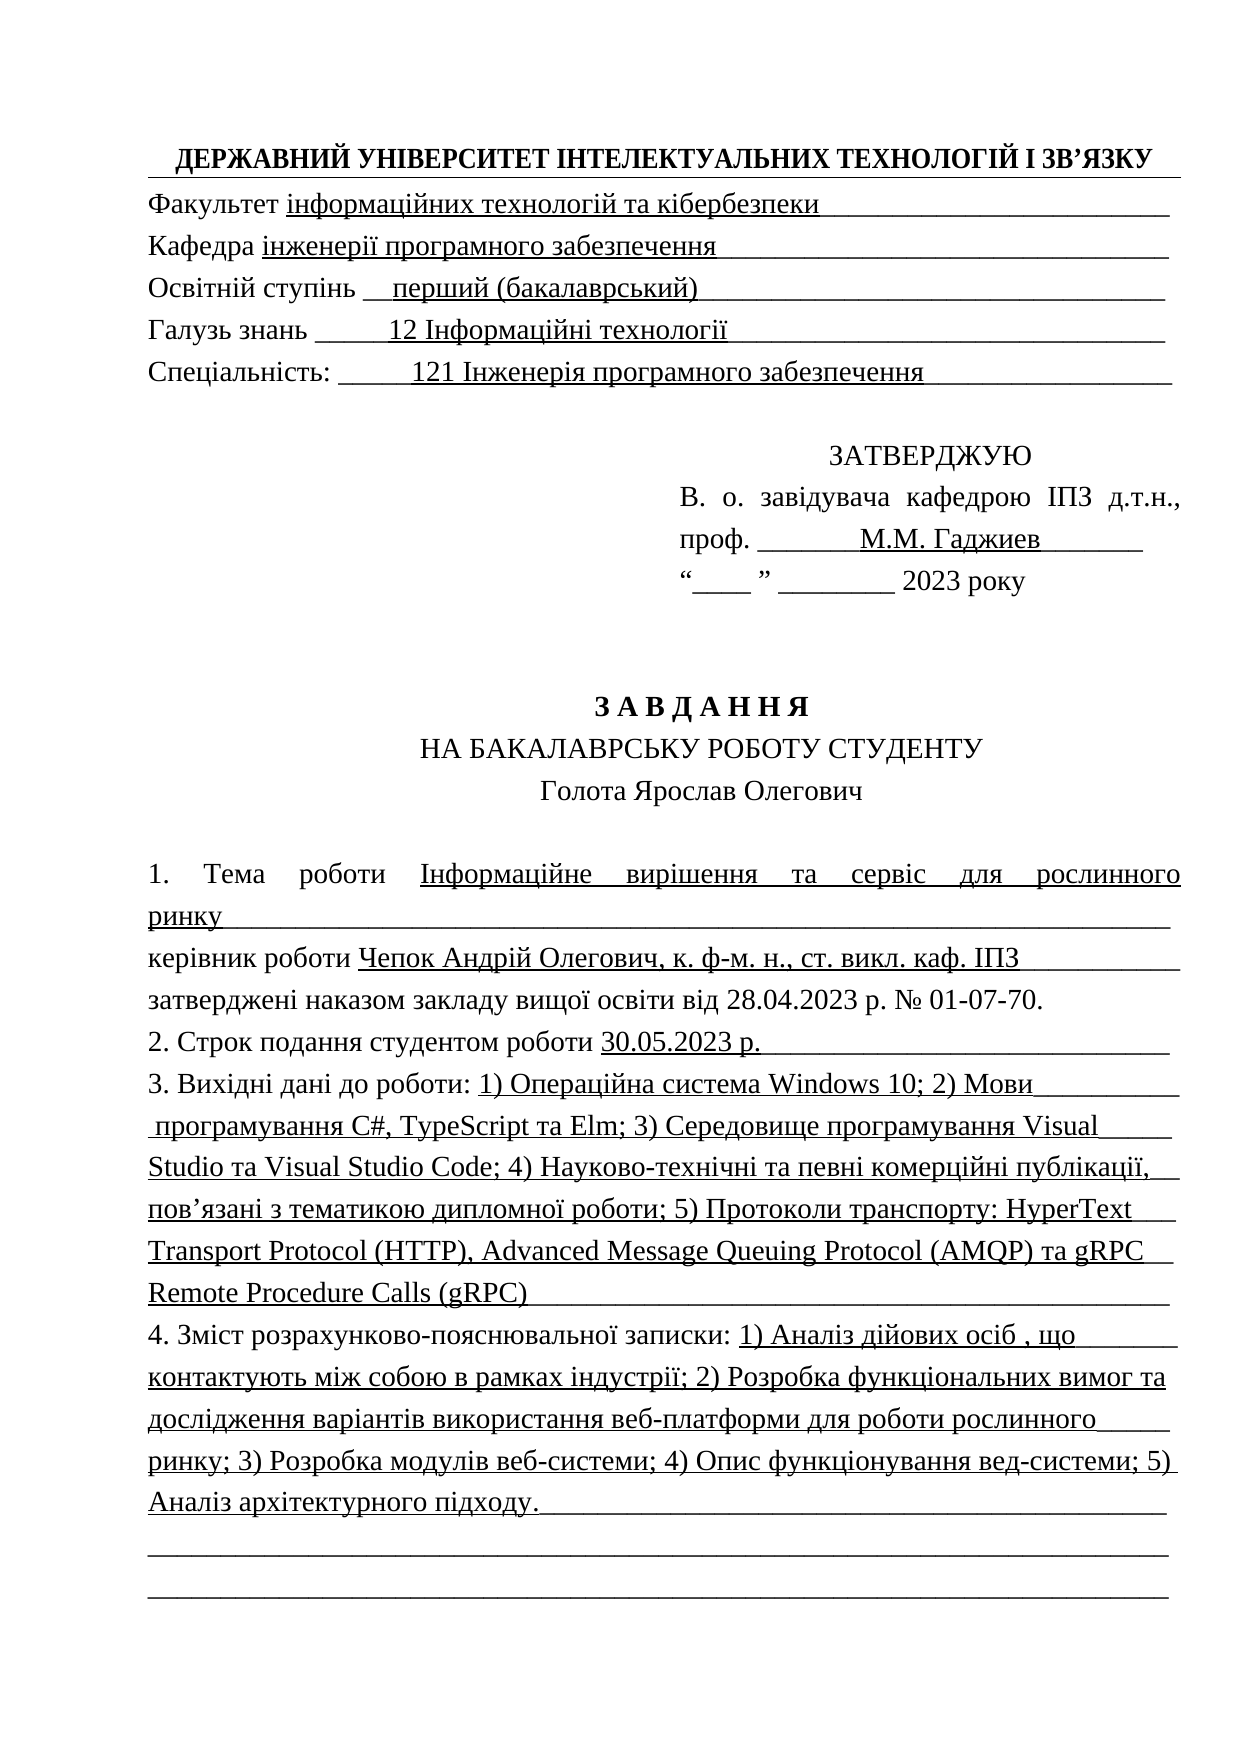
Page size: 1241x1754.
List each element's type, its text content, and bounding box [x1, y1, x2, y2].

text Transport Protocol (HTTP), Advanced Message Queuing Protocol (AMQP) та gRPC__ [148, 1233, 1181, 1267]
text 1. Тема роботи Інформаційне вирішення та сервіс для рослинного ринку_________________________________________________________________ [148, 856, 1181, 932]
text Факультет інформаційних технологій та кібербезпеки________________________ [148, 186, 1181, 220]
text З А В Д А Н Н Я [148, 689, 1181, 722]
text Спеціальність: _____121 Інженерія програмного забезпечення_________________ [148, 354, 1181, 387]
text Голота Ярослав Олегович [148, 773, 1181, 806]
text ДЕРЖАВНИЙ УНІВЕРСИТЕТ ІНТЕЛЕКТУАЛЬНИХ ТЕХНОЛОГІЙ І ЗВ’ЯЗКУ [148, 141, 1181, 177]
text ЗАТВЕРДЖУЮ [679, 438, 1181, 471]
text керівник роботи Чепок Андрій Олегович, к. ф-м. н., ст. викл. каф. ІПЗ___________ [148, 940, 1181, 974]
text ______________________________________________________________________ [148, 1568, 1181, 1602]
text ринку; 3) Розробка модулів веб-системи; 4) Опис функціонування вед-системи; 5) Аналіз архітектурного підходу.___________________________________________ [148, 1443, 1181, 1518]
text Remote Procedure Calls (gRPC)____________________________________________ [148, 1275, 1181, 1309]
text пов’язані з тематикою дипломної роботи; 5) Протоколи транспорту: HyperText___ [148, 1191, 1181, 1225]
text В. о. завідувача кафедрою ІПЗ д.т.н., проф. _______М.М. Гаджиев_______ [679, 479, 1181, 555]
text Studio та Visual Studio Code; 4) Науково-технічні та певні комерційні публікації,__ [148, 1149, 1181, 1183]
text 3. Вихідні дані до роботи: 1) Операційна система Windows 10; 2) Мови__________ [148, 1066, 1181, 1099]
text ______________________________________________________________________ [148, 1526, 1181, 1560]
text дослідження варіантів використання веб-платформи для роботи рослинного_____ [148, 1401, 1181, 1434]
text затверджені наказом закладу вищої освіти від 28.04.2023 р. № 01-07-70. [148, 982, 1181, 1016]
text Галузь знань _____12 Інформаційні технології______________________________ [148, 312, 1181, 346]
text Кафедра інженерії програмного забезпечення_______________________________ [148, 228, 1181, 262]
text контактують між собою в рамках індустрії; 2) Розробка функціональних вимог та [148, 1359, 1181, 1392]
text 4. Зміст розрахунково-пояснювальної записки: 1) Аналіз дійових осіб , що_______ [148, 1317, 1181, 1351]
text Освітній ступінь __перший (бакалаврський)________________________________ [148, 270, 1181, 304]
text 2. Строк подання студентом роботи 30.05.2023 р.____________________________ [148, 1024, 1181, 1057]
text НА БАКАЛАВРСЬКУ РОБОТУ СТУДЕНТУ [148, 731, 1181, 764]
text програмування C#, TypeScript та Elm; 3) Середовище програмування Visual_____ [148, 1108, 1181, 1141]
text “____ ” ________ 2023 року [679, 563, 1181, 597]
